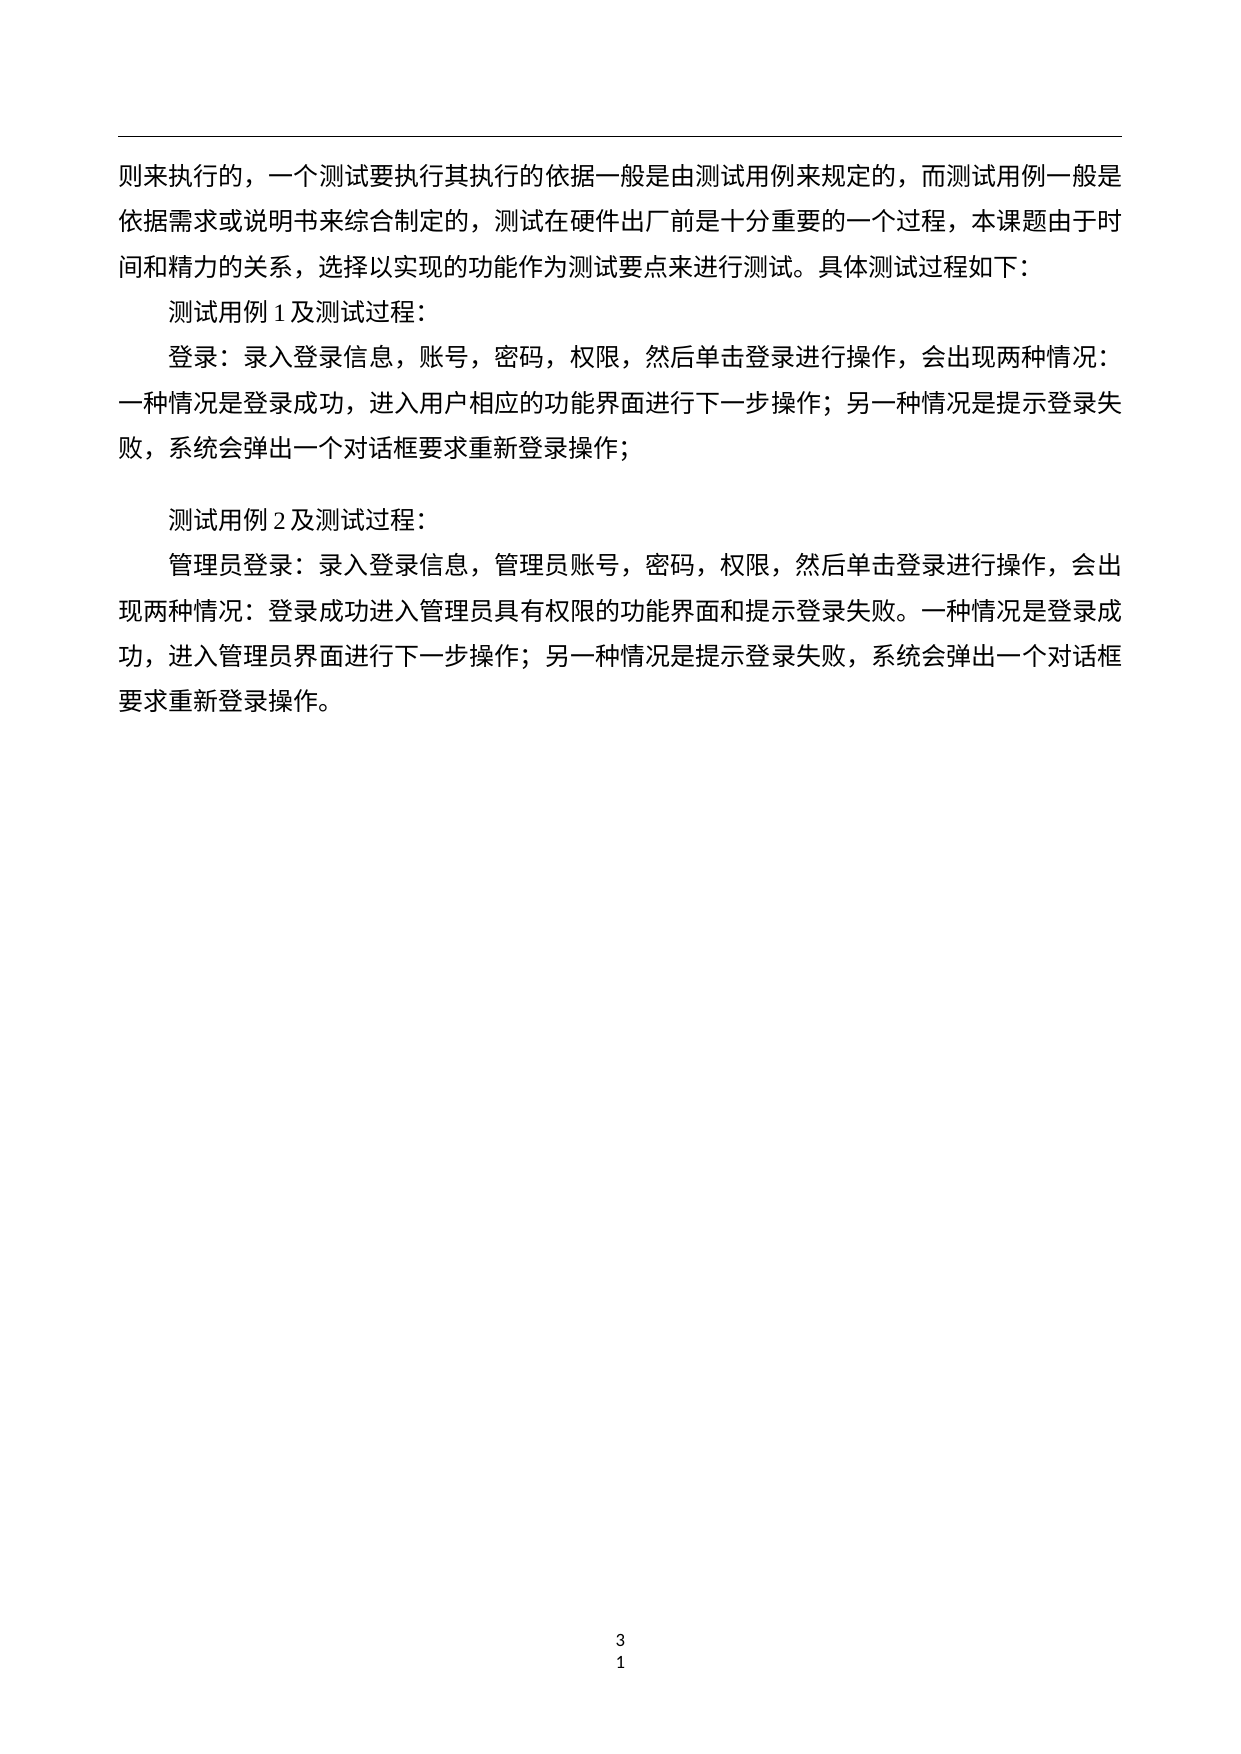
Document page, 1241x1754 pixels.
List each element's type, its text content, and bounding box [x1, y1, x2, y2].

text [118, 156, 1122, 283]
text 测试用例1及测试过程： [118, 292, 1122, 329]
text 测试用例2及测试过程： [118, 501, 1122, 537]
text 管理员登录：录入登录信息，管理员账号，密码，权限，然后单击登录进行操作，会出现两种情况：登录成功进入管理员具有权限的功能界面和提示登录失败。一种情况是登录成功，进入管理员界面进行下一步操作；另一种情况是提示登录失败，系统会弹出一个对话框要求重新登录操作。 [118, 546, 1122, 718]
text 登录：录入登录信息，账号，密码，权限，然后单击登录进行操作，会出现两种情况：一种情况是登录成功，进入用户相应的功能界面进行下一步操作；另一种情况是提示登录失败，系统会弹出一个对话框要求重新登录操作； [118, 338, 1122, 464]
